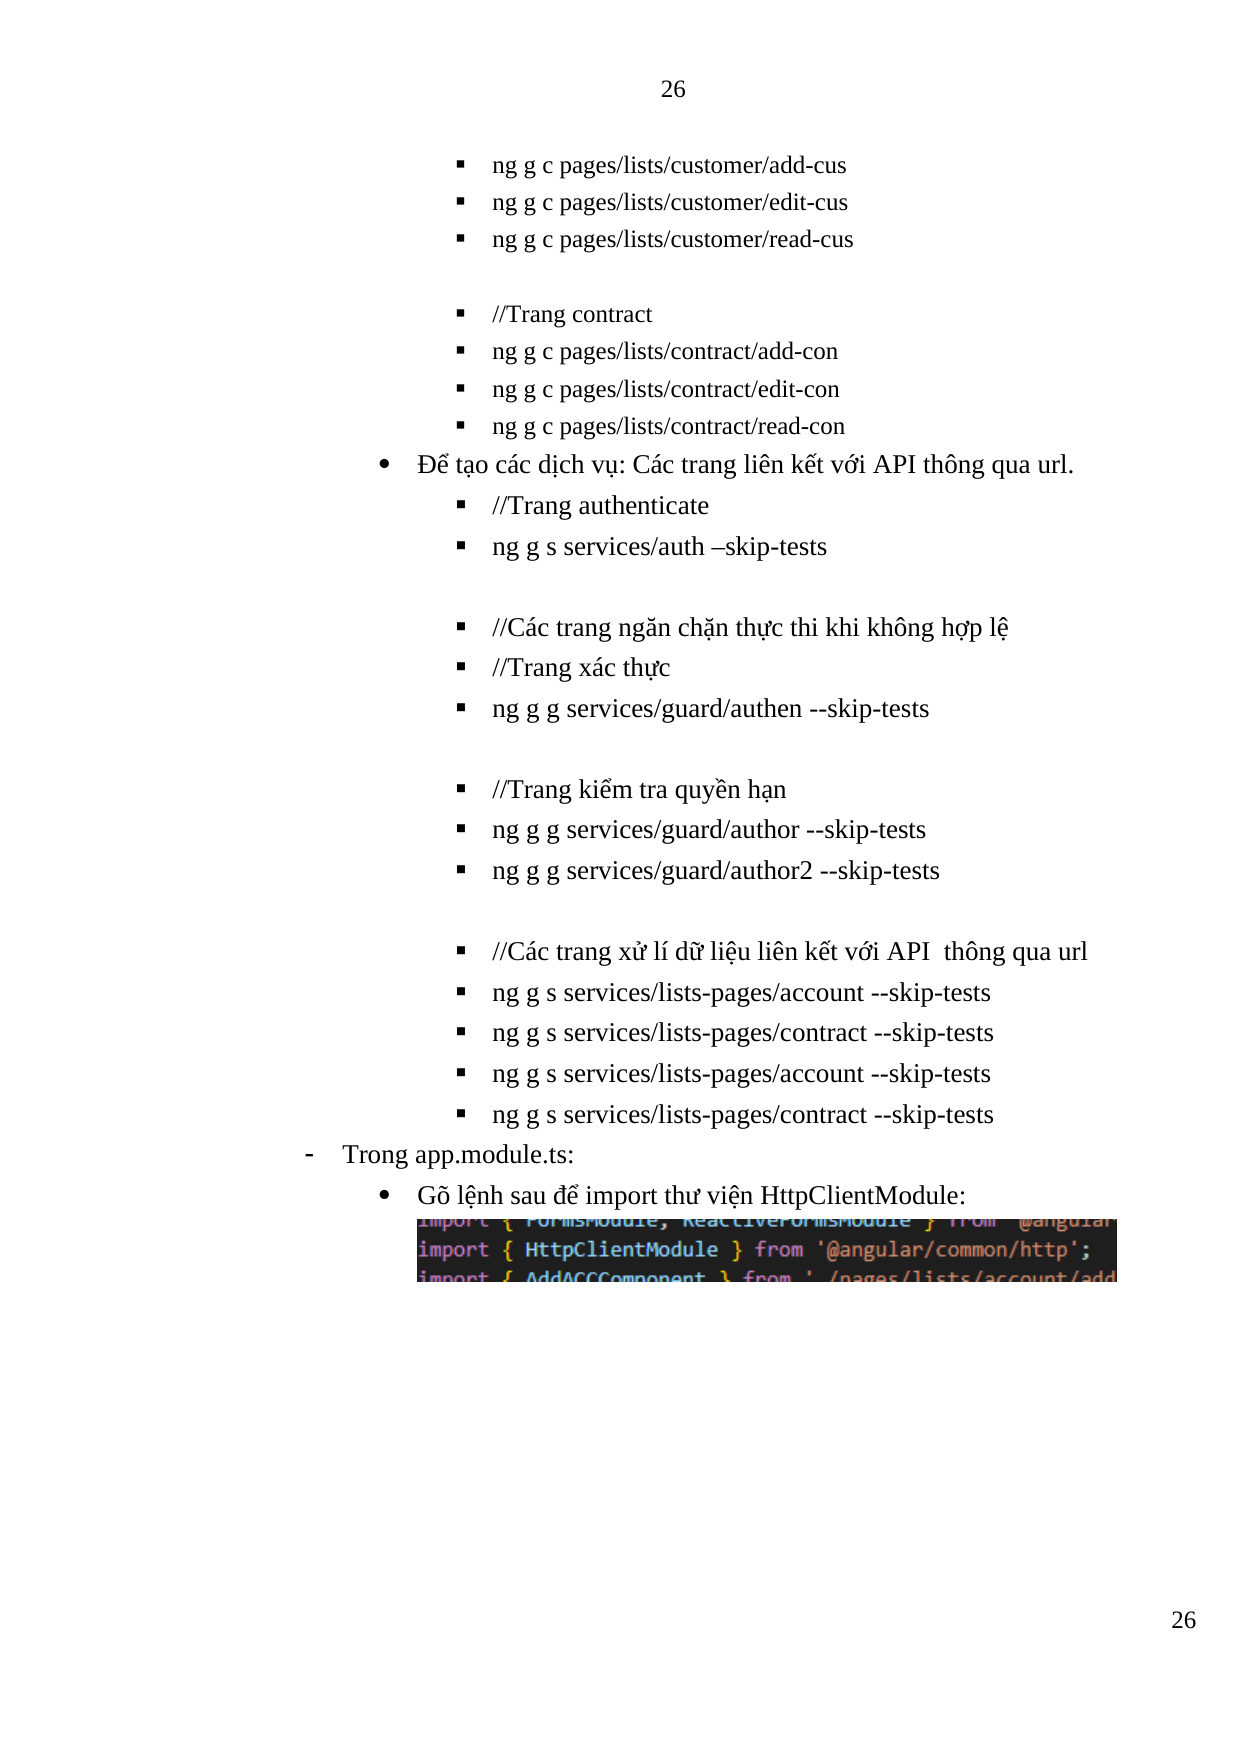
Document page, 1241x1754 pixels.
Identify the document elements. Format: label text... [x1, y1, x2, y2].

list //Trang kiểm tra quyền hạn [454, 773, 1196, 804]
list ng g s services/lists-pages/account --skip-tests [454, 976, 1196, 1007]
list //Các trang ngăn chặn thực thi khi không hợp lệ [454, 611, 1196, 642]
list ng g c pages/lists/customer/read-cus [454, 224, 1196, 253]
list ng g g services/guard/author2 --skip-tests [454, 854, 1196, 885]
list ng g c pages/lists/contract/read-con [454, 411, 1196, 440]
list Gõ lệnh sau để import thư viện HttpClientModule: [379, 1179, 1080, 1210]
list //Trang xác thực [454, 651, 1196, 682]
list ng g s services/lists-pages/account --skip-tests [454, 1057, 1196, 1088]
list //Trang authenticate [454, 489, 1196, 520]
list ng g g services/guard/authen --skip-tests [454, 692, 1196, 723]
picture [417, 1219, 1117, 1282]
list ng g g services/guard/author --skip-tests [454, 813, 1196, 845]
list //Trang contract [454, 299, 1196, 328]
list Để tạo các dịch vụ: Các trang liên kết với API thông qua url. [379, 448, 1080, 479]
list ng g c pages/lists/customer/add-cus [454, 150, 1196, 179]
list ng g c pages/lists/customer/edit-cus [454, 187, 1196, 216]
list //Các trang xử lí dữ liệu liên kết với API thông qua url [454, 935, 1196, 966]
list ng g c pages/lists/contract/edit-con [454, 374, 1196, 402]
list ng g s services/lists-pages/contract --skip-tests [454, 1098, 1196, 1129]
list Trong app.module.ts: [304, 1138, 1080, 1169]
list ng g s services/lists-pages/contract --skip-tests [454, 1016, 1196, 1048]
list ng g c pages/lists/contract/add-con [454, 336, 1196, 365]
list ng g s services/auth –skip-tests [454, 529, 1196, 561]
